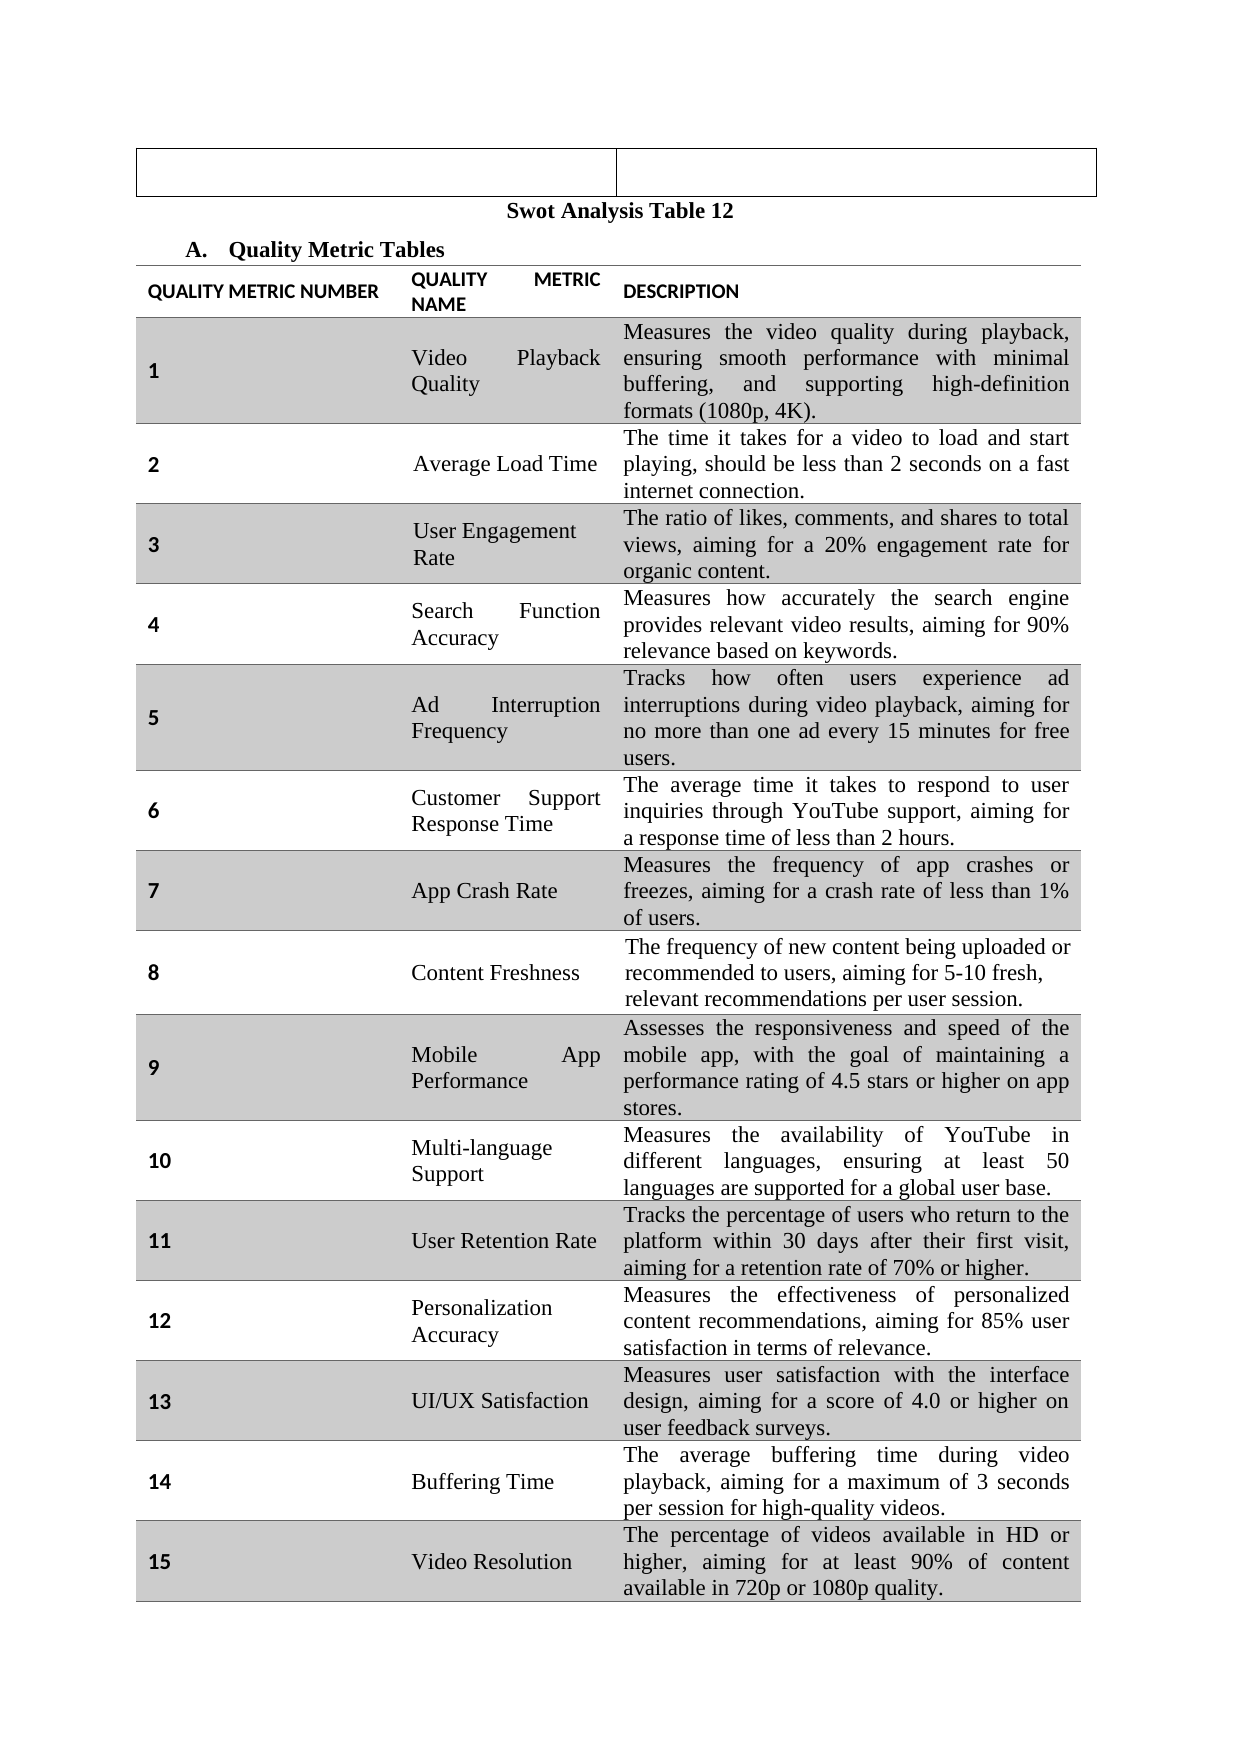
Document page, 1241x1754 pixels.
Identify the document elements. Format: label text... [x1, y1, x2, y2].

table_header QUALITY METRIC NAME [400, 266, 612, 317]
table_cell Tracks the percentage of users who return to the platform within 30 days after their first visit, aiming for a retention rate of 70% or higher. [612, 1201, 1081, 1280]
text Swot Analysis Table 12 [148, 197, 1093, 223]
table_cell Content Freshness [400, 931, 612, 1013]
table_cell 2 [136, 424, 400, 503]
table_cell The percentage of videos available in HD or higher, aiming for at least 90% of content available in 720p or 1080p quality. [612, 1521, 1081, 1601]
table_cell Video Playback Quality [400, 318, 612, 423]
table_cell 11 [136, 1201, 400, 1280]
table_cell Measures the availability of YouTube in different languages, ensuring at least 50 languages are supported for a global user base. [612, 1121, 1081, 1200]
table_cell 3 [136, 504, 400, 583]
table_cell User Retention Rate [400, 1201, 612, 1280]
table_header QUALITY METRIC NUMBER [136, 266, 400, 317]
table_cell 10 [136, 1121, 400, 1200]
table_cell 9 [136, 1015, 400, 1120]
table_cell Tracks how often users experience ad interruptions during video playback, aiming for no more than one ad every 15 minutes for free users. [612, 665, 1081, 770]
table_cell Mobile App Performance [400, 1015, 612, 1120]
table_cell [137, 149, 616, 196]
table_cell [617, 149, 1096, 196]
table_cell [400, 504, 612, 583]
table_cell The ratio of likes, comments, and shares to total views, aiming for a 20% engagement rate for organic content. [612, 504, 1081, 583]
table_cell 12 [136, 1281, 400, 1360]
table_cell 1 [136, 318, 400, 423]
table_cell 4 [136, 584, 400, 663]
table_cell Measures the frequency of app crashes or freezes, aiming for a crash rate of less than 1% of users. [612, 851, 1081, 930]
table_cell Video Resolution [400, 1521, 612, 1601]
table_cell The time it takes for a video to load and start playing, should be less than 2 seconds on a fast internet connection. [612, 424, 1081, 503]
table_cell Personalization Accuracy [400, 1281, 612, 1360]
table_cell [400, 424, 612, 503]
table_cell 13 [136, 1361, 400, 1440]
table_cell 6 [136, 771, 400, 850]
table_cell Ad Interruption Frequency [400, 665, 612, 770]
table_cell Measures the video quality during playback, ensuring smooth performance with minimal buffering, and supporting high-definition formats (1080p, 4K). [612, 318, 1081, 423]
table_cell 15 [136, 1521, 400, 1601]
table_cell 8 [136, 931, 400, 1013]
table_cell [612, 931, 1081, 1013]
table_cell The average buffering time during video playback, aiming for a maximum of 3 seconds per session for high-quality videos. [612, 1441, 1081, 1520]
table_cell 5 [136, 665, 400, 770]
table_cell Measures the effectiveness of personalized content recommendations, aiming for 85% user satisfaction in terms of relevance. [612, 1281, 1081, 1360]
table_cell Multi-language Support [400, 1121, 612, 1200]
table_cell Buffering Time [400, 1441, 612, 1520]
table_cell 7 [136, 851, 400, 930]
table_cell Search Function Accuracy [400, 584, 612, 663]
list Quality Metric Tables [185, 236, 1093, 263]
table_cell Assesses the responsiveness and speed of the mobile app, with the goal of maintaining a performance rating of 4.5 stars or higher on app stores. [612, 1015, 1081, 1120]
table_cell Measures how accurately the search engine provides relevant video results, aiming for 90% relevance based on keywords. [612, 584, 1081, 663]
table_header DESCRIPTION [612, 266, 1081, 317]
table_cell Customer Support Response Time [400, 771, 612, 850]
table_cell The average time it takes to respond to user inquiries through YouTube support, aiming for a response time of less than 2 hours. [612, 771, 1081, 850]
table_cell UI/UX Satisfaction [400, 1361, 612, 1440]
table_cell App Crash Rate [400, 851, 612, 930]
table_cell 14 [136, 1441, 400, 1520]
table_cell Measures user satisfaction with the interface design, aiming for a score of 4.0 or higher on user feedback surveys. [612, 1361, 1081, 1440]
